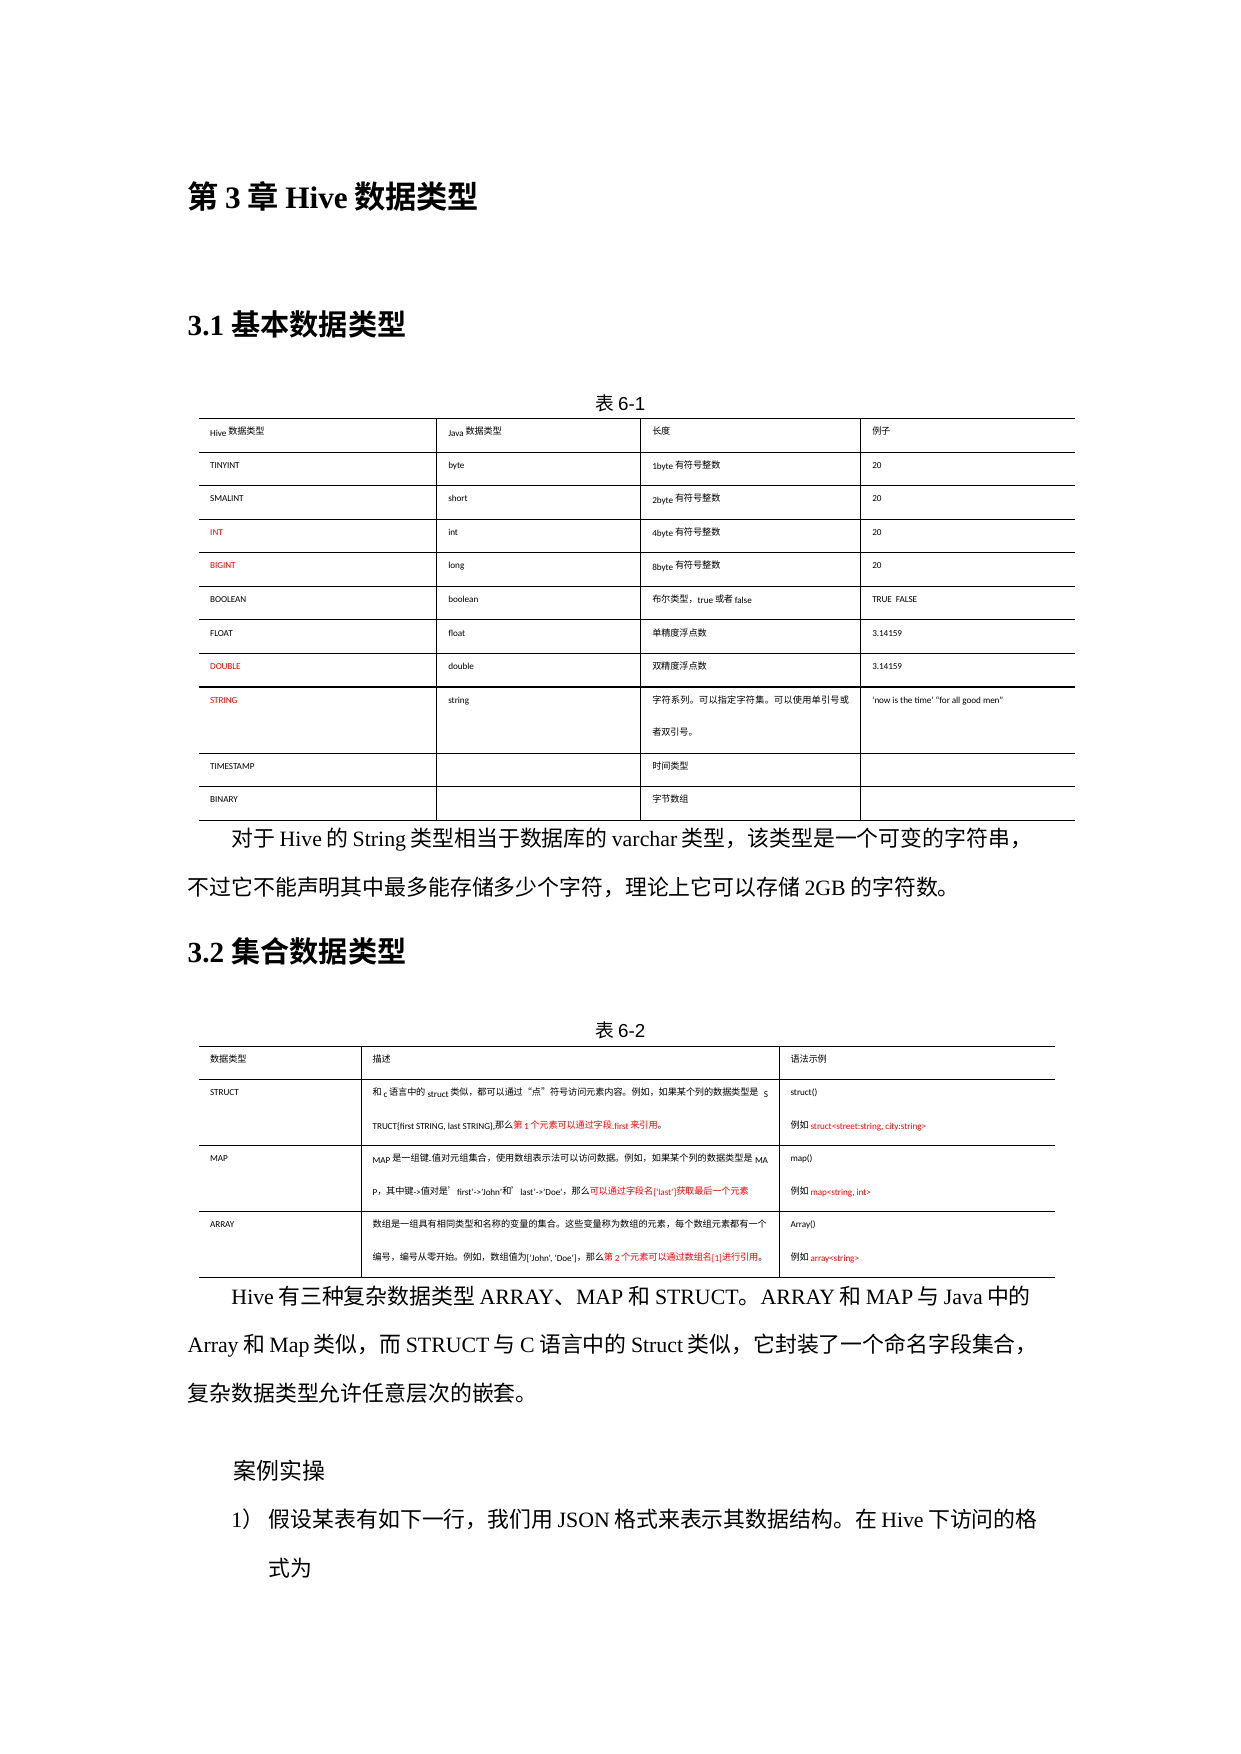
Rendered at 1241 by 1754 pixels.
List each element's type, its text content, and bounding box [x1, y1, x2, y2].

text Hive有三种复杂数据类型ARRAY、MAP 和 STRUCT。ARRAY和MAP与Java中的Array和Map类似，而STRUCT与C语言中的Struct类似，它封装了一个命名字段集合，复杂数据类型允许任意层次的嵌套。 [187, 1278, 1053, 1408]
subtitle 3.2 集合数据类型 [187, 918, 1053, 983]
table_cell 1byte有符号整数 [641, 453, 860, 485]
table_cell ‘now is the time’ “for all good men” [861, 688, 1075, 752]
table_cell TINYINT [199, 453, 436, 485]
table_cell 字节数组 [641, 787, 860, 819]
table_cell 3.14159 [861, 620, 1075, 653]
subtitle 第3章 Hive数据类型 [187, 162, 1053, 227]
table_cell 20 [861, 453, 1075, 485]
table_cell STRUCT [199, 1080, 361, 1145]
table_cell 3.14159 [861, 654, 1075, 686]
table_header Hive数据类型 [199, 419, 436, 452]
text 表6-2 [187, 1013, 1053, 1046]
table_cell 20 [861, 520, 1075, 552]
table_cell 时间类型 [641, 754, 860, 786]
text 案例实操 [187, 1437, 1053, 1502]
table_cell BINARY [199, 787, 436, 819]
table_cell struct() 例如struct<street:string, city:string> [780, 1080, 1055, 1145]
table_cell double [437, 654, 640, 686]
table_cell ARRAY [199, 1212, 361, 1277]
table_cell MAP是一组键-值对元组集合，使用数组表示法可以访问数据。例如，如果某个列的数据类型是MAP，其中键->值对是’first’->’John’和’last’->’Doe’，那么可以通过字段名[‘last’]获取最后一个元素 [362, 1146, 779, 1211]
text 对于Hive的String类型相当于数据库的varchar类型，该类型是一个可变的字符串，不过它不能声明其中最多能存储多少个字符，理论上它可以存储2GB的字符数。 [187, 821, 1053, 902]
table_cell string [437, 688, 640, 752]
table_cell int [437, 520, 640, 552]
table_cell 20 [861, 486, 1075, 519]
table_header 数据类型 [199, 1047, 361, 1079]
table_cell DOUBLE [199, 654, 436, 686]
table_cell float [437, 620, 640, 653]
table_cell 8byte有符号整数 [641, 553, 860, 586]
table_cell 20 [861, 553, 1075, 586]
table_cell byte [437, 453, 640, 485]
table_cell 4byte有符号整数 [641, 520, 860, 552]
table_cell boolean [437, 587, 640, 619]
subtitle 3.1 基本数据类型 [187, 290, 1053, 355]
table_cell [437, 787, 640, 819]
table_cell 和c语言中的struct类似，都可以通过“点”符号访问元素内容。例如，如果某个列的数据类型是STRUCT{first STRING, last STRING},那么第1个元素可以通过字段.first来引用。 [362, 1080, 779, 1145]
table_cell short [437, 486, 640, 519]
table_header 语法示例 [780, 1047, 1055, 1079]
table_cell [861, 754, 1075, 786]
table_cell BOOLEAN [199, 587, 436, 619]
table_cell 字符系列。可以指定字符集。可以使用单引号或者双引号。 [641, 688, 860, 752]
table_cell 2byte有符号整数 [641, 486, 860, 519]
table_cell TIMESTAMP [199, 754, 436, 786]
table_cell Array() 例如array<string> [780, 1212, 1055, 1277]
table_cell 布尔类型，true或者false [641, 587, 860, 619]
table_cell 双精度浮点数 [641, 654, 860, 686]
table_cell STRING [199, 688, 436, 752]
table_cell [861, 787, 1075, 819]
table_cell TRUE FALSE [861, 587, 1075, 619]
table_cell 数组是一组具有相同类型和名称的变量的集合。这些变量称为数组的元素，每个数组元素都有一个编号，编号从零开始。例如，数组值为[‘John’, ‘Doe’]，那么第2个元素可以通过数组名[1]进行引用。 [362, 1212, 779, 1277]
list 假设某表有如下一行，我们用JSON格式来表示其数据结构。在Hive下访问的格式为 [231, 1502, 1053, 1583]
table_cell SMALINT [199, 486, 436, 519]
table_header 长度 [641, 419, 860, 452]
table_cell map() 例如map<string, int> [780, 1146, 1055, 1211]
table_header Java数据类型 [437, 419, 640, 452]
table_header 描述 [362, 1047, 779, 1079]
table_cell BIGINT [199, 553, 436, 586]
table_cell FLOAT [199, 620, 436, 653]
table_cell [437, 754, 640, 786]
text 表6-1 [187, 386, 1053, 418]
table_header 例子 [861, 419, 1075, 452]
table_cell MAP [199, 1146, 361, 1211]
table_cell INT [199, 520, 436, 552]
table_cell long [437, 553, 640, 586]
table_cell 单精度浮点数 [641, 620, 860, 653]
